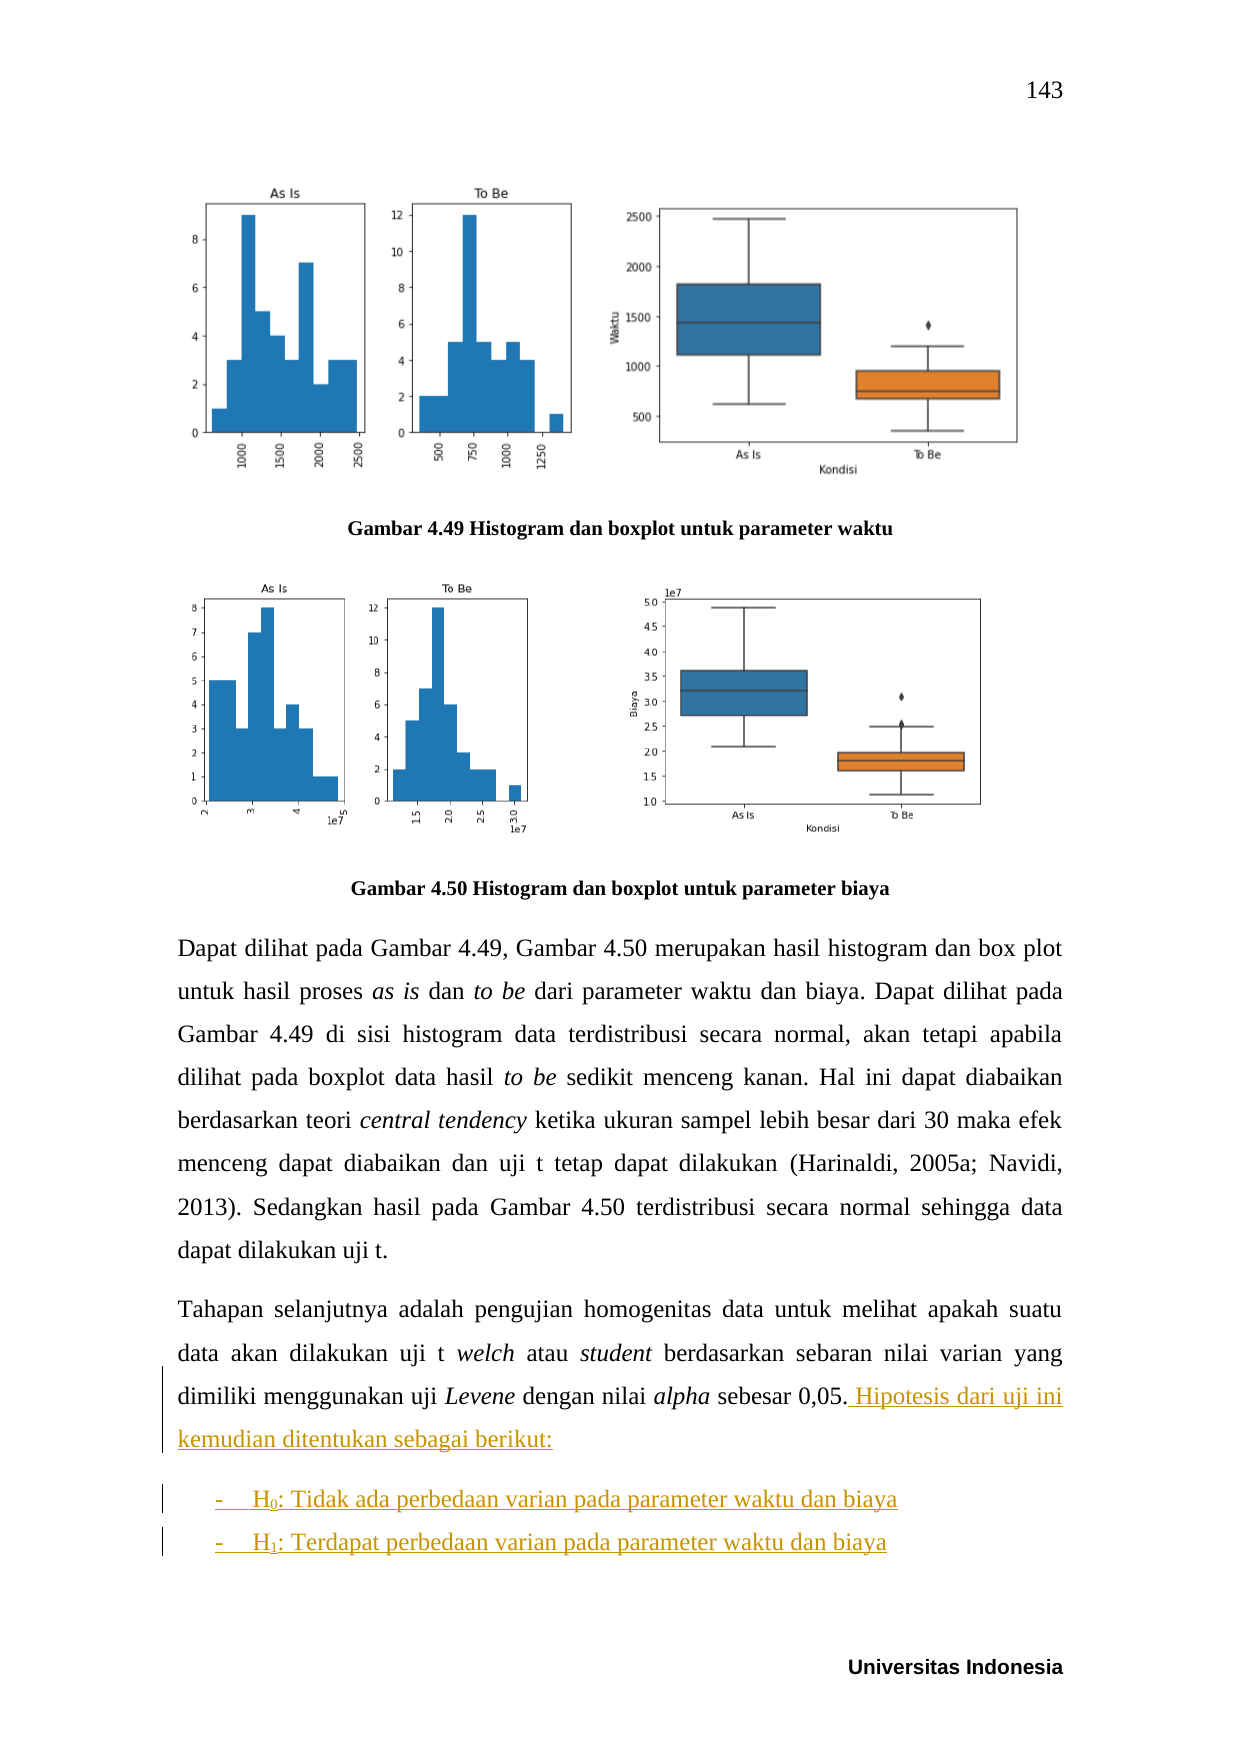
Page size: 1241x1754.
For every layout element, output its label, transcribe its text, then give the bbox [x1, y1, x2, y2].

text Tahapan selanjutnya adalah pengujian homogenitas data untuk melihat apakah suatu data akan dilakukan uji t welch atau student berdasarkan sebaran nilai varian yang dimiliki menggunakan uji Levene dengan nilai alpha sebesar 0,05. [177, 1294, 1063, 1453]
picture [177, 572, 1007, 845]
picture [177, 177, 1057, 485]
